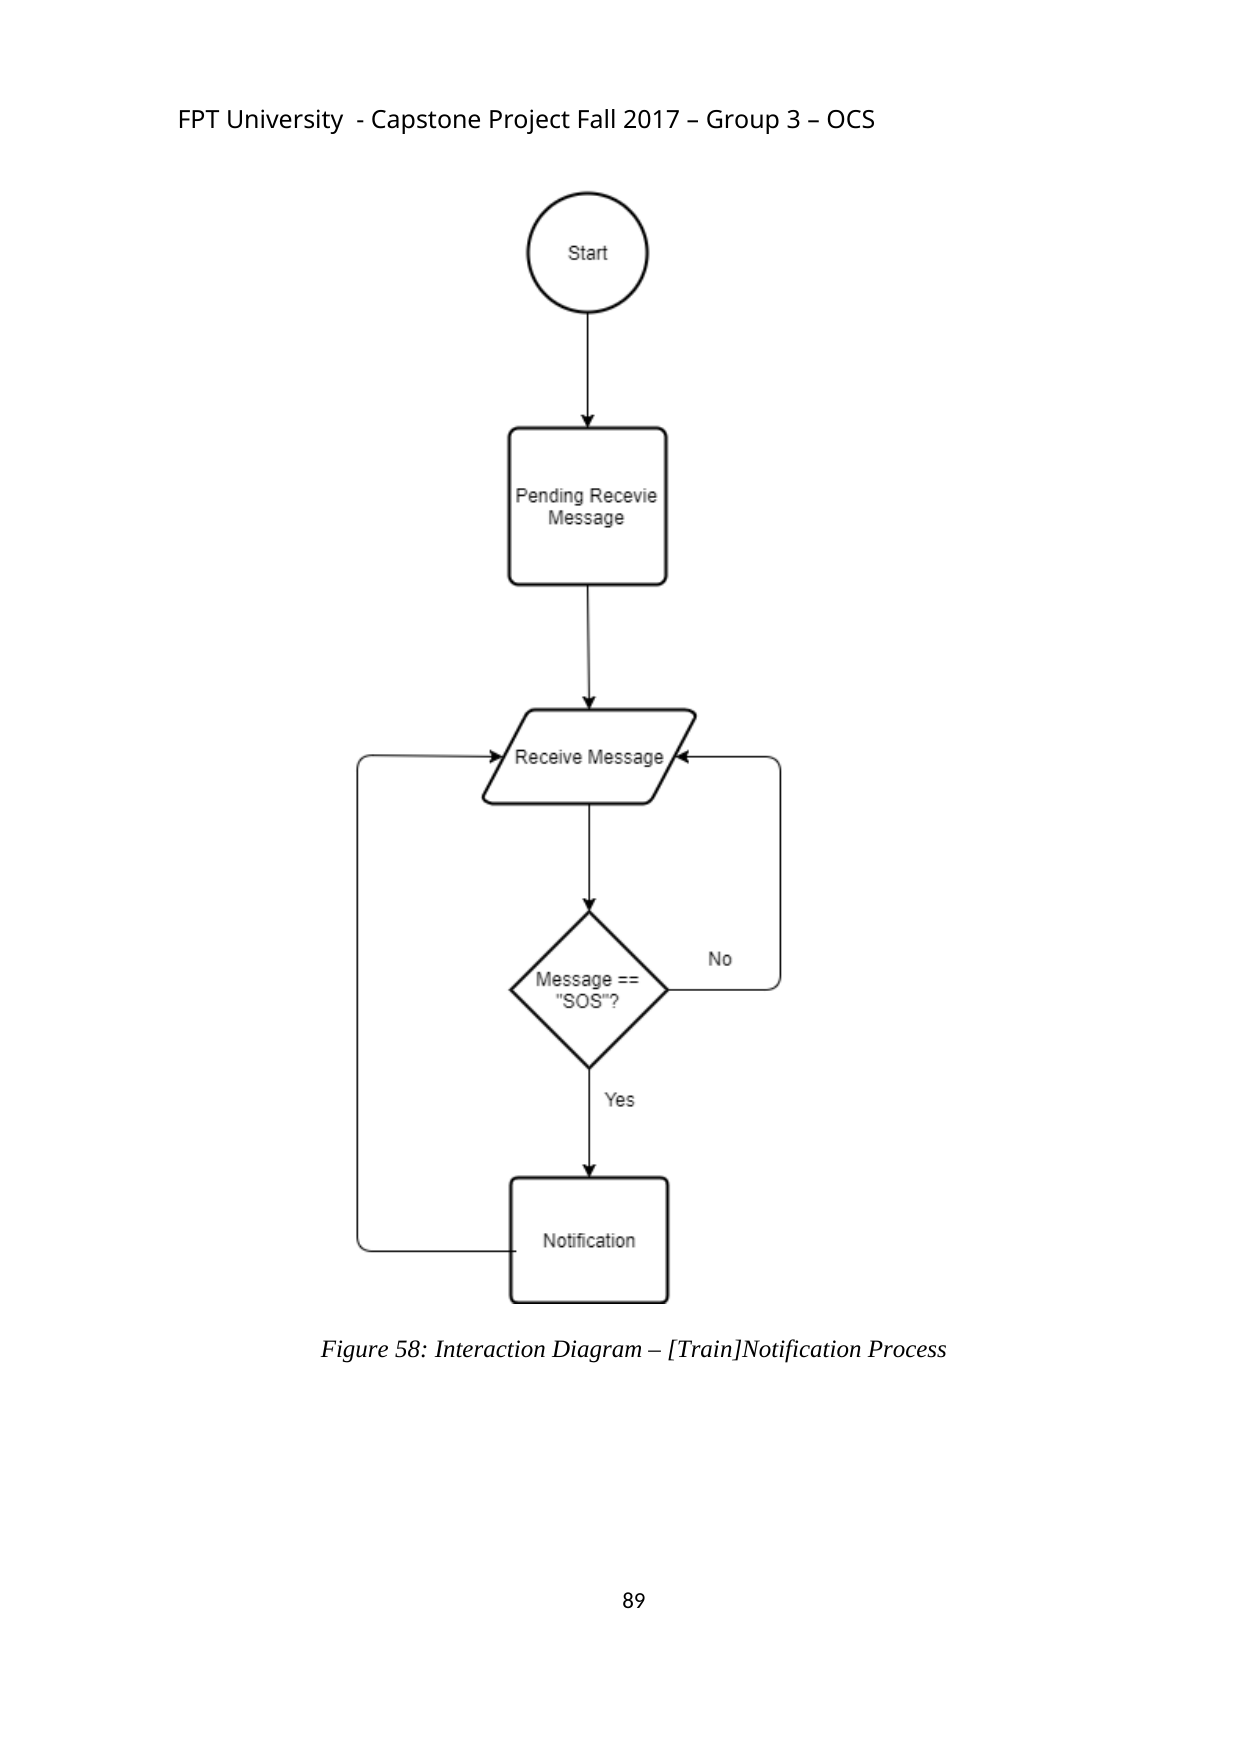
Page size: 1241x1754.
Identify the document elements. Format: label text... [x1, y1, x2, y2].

picture [280, 150, 840, 1304]
text Figure 58: Interaction Diagram – [Train]Notification Process [177, 1334, 1090, 1363]
